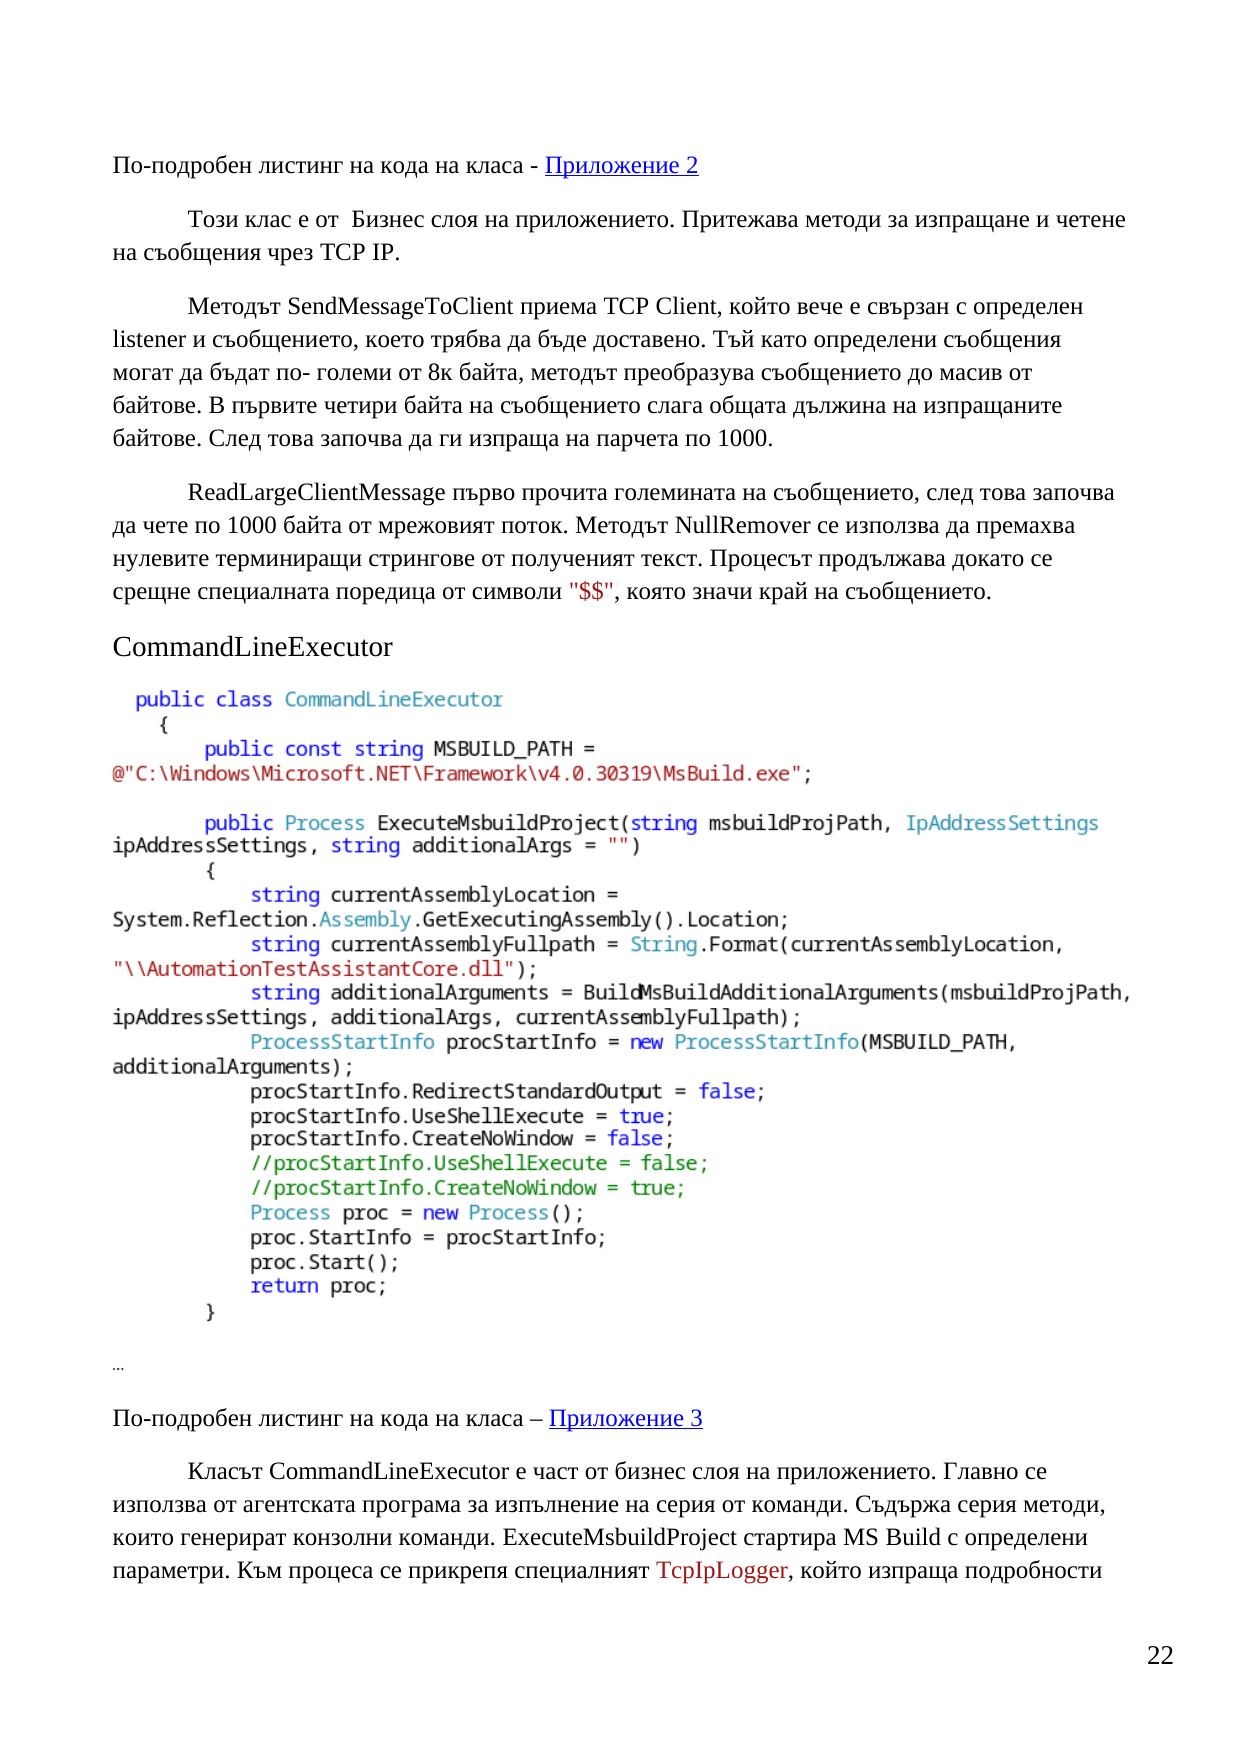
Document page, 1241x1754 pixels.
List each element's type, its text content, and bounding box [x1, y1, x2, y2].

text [112, 1456, 1128, 1584]
text ReadLargeClientMessage първо прочита големината на съобщението, след това започва да чете по 1000 байта от мрежовият поток. Методът NullRemover се използва да премахва нулевите терминиращи стрингове от полученият текст. Процесът продължава докато се срещне специалната поредица от символи "$$", която значи край на съобщението. [112, 477, 1128, 604]
text Методът SendMessageToClient приема TCP Client, който вече е свързан с определен listener и съобщението, което трябва да бъде доставено. Тъй като определени съобщения могат да бъдат по- големи от 8к байта, методът преобразува съобщението до масив от байтове. В първите четири байта на съобщението слага общата дължина на изпращаните байтове. След това започва да ги изпраща на парчета по 1000. [112, 291, 1128, 452]
text По-подробен листинг на кода на класа – Приложениe 3 [112, 1007, 1128, 1431]
text По-подробен листинг на кода на класа – Приложениe 3 [112, 689, 1128, 980]
text Този клас е от Бизнес слоя на приложението. Притежава методи за изпращане и четене на съобщения чрез TCP IP. [112, 204, 1128, 266]
subtitle CommandLineExecutor [112, 629, 1128, 663]
text По-подробен листинг на кода на класа - Приложение 2 [112, 150, 1128, 179]
